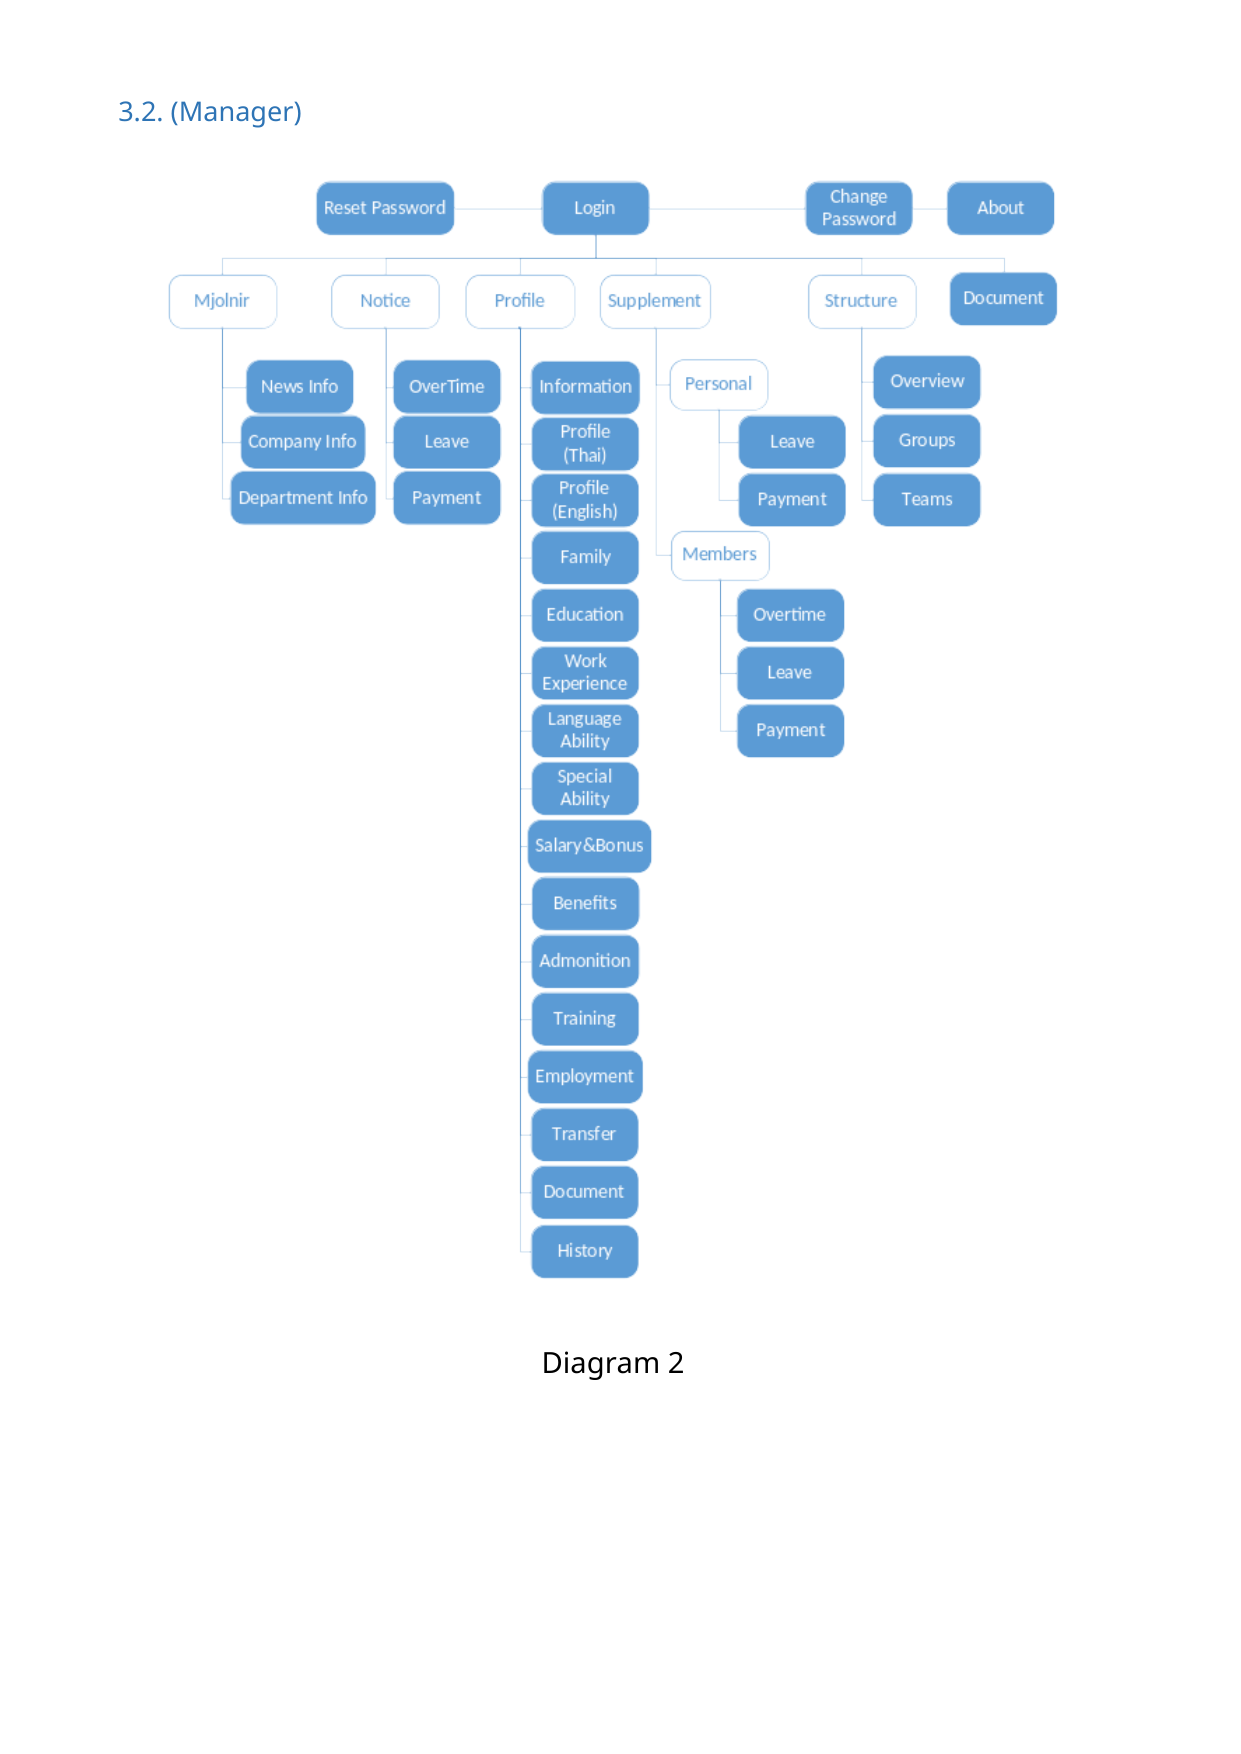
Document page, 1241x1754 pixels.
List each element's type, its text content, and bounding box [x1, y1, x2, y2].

text Diagram 2 [118, 1342, 1107, 1382]
subtitle 3.2. (Manager) [118, 93, 1107, 130]
